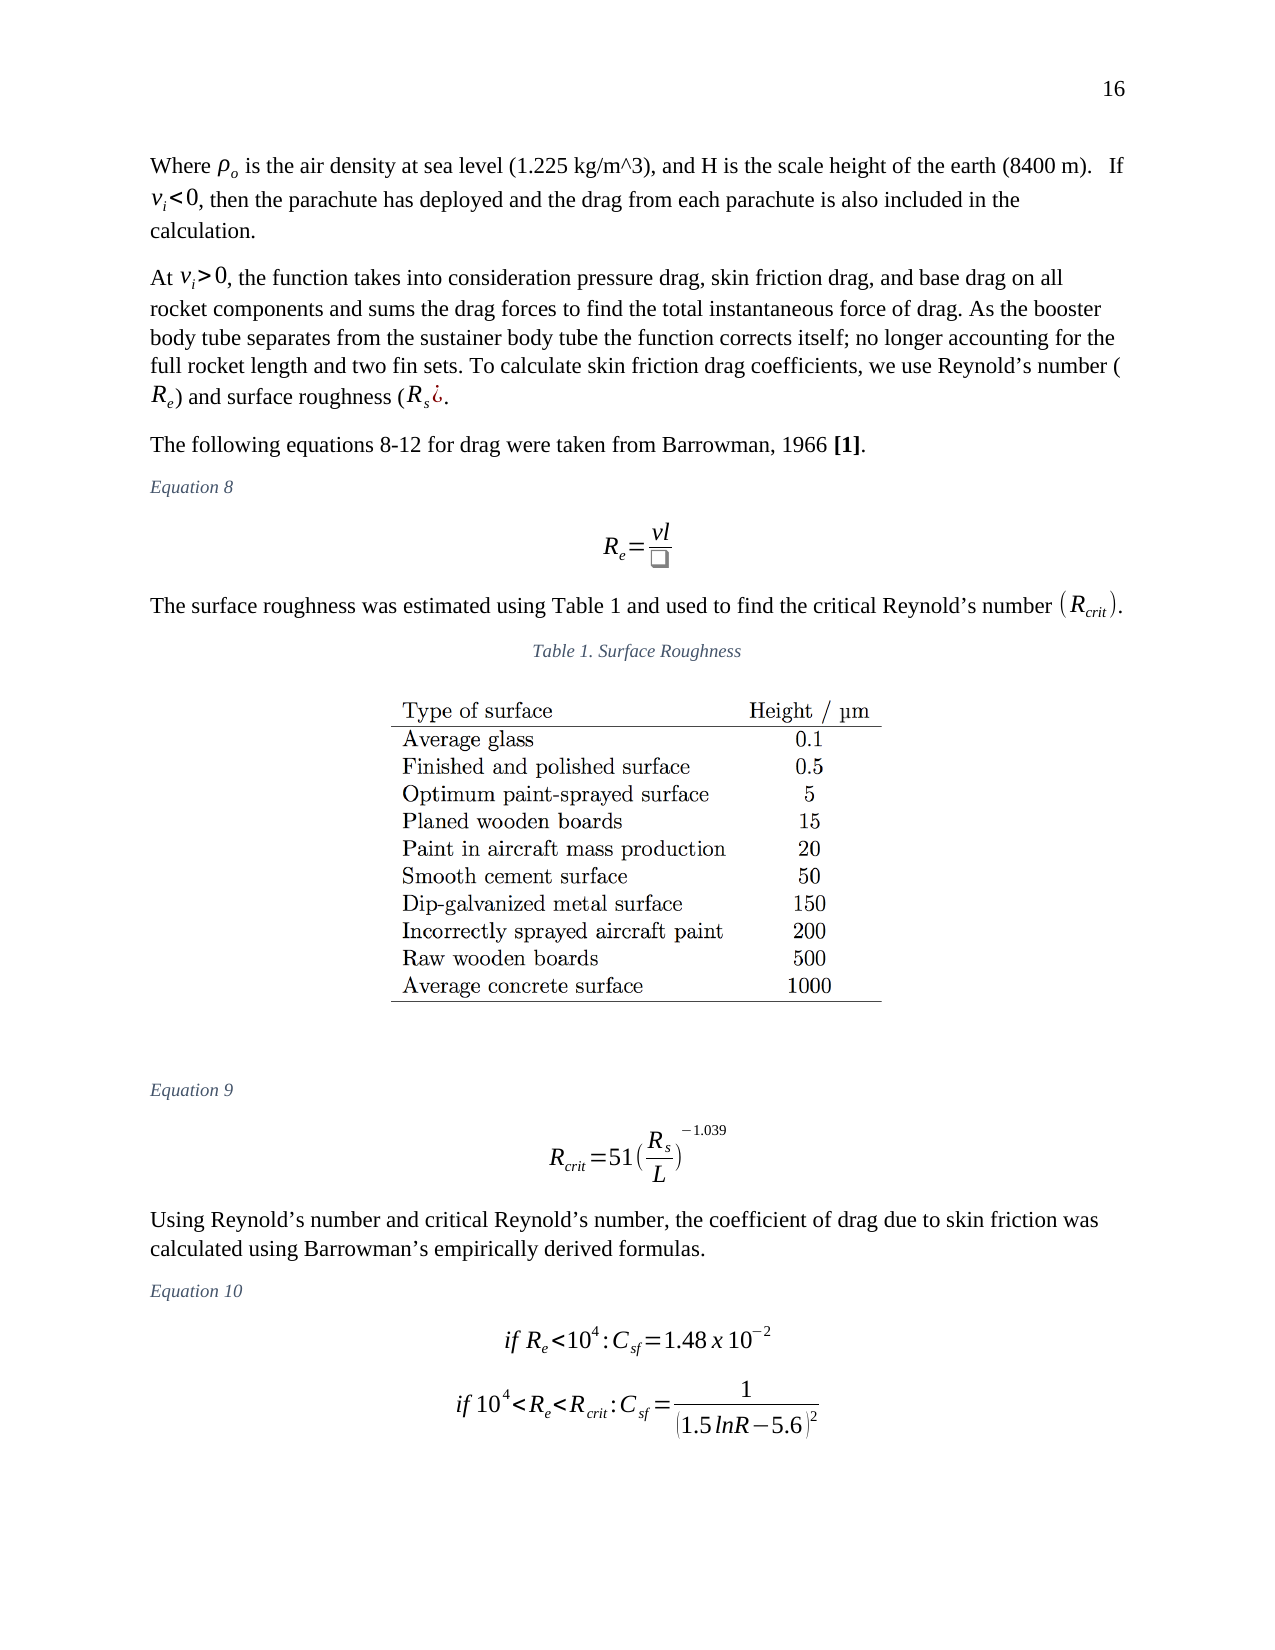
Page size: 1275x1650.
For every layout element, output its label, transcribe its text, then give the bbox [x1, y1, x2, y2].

text Equation 9 [150, 1079, 1125, 1101]
text The following equations 8-12 for drag were taken from Barrowman, 1966 [1]. [150, 431, 1125, 457]
text Where is the air density at sea level (1.225 kg/m^3), and H is the scale height of the earth (8400 m). If , then the parachute has deployed and the drag from each parachute is also included in the calculation. [150, 150, 1125, 243]
text Equation 8 [150, 476, 1125, 497]
text The surface roughness was estimated using Table 1 and used to find the critical Reynold’s number . [150, 589, 1125, 621]
picture [376, 682, 899, 1016]
text Using Reynold’s number and critical Reynold’s number, the coefficient of drag due to skin friction was calculated using Barrowman’s empirically derived formulas. [150, 1207, 1125, 1261]
text At , the function takes into consideration pressure drag, skin friction drag, and base drag on all rocket components and sums the drag forces to find the total instantaneous force of drag. As the booster body tube separates from the sustainer body tube the function corrects itself; no longer accounting for the full rocket length and two fin sets. To calculate skin friction drag coefficients, we use Reynold’s number () and surface roughness (. [150, 262, 1125, 412]
text Table 1. Surface Roughness [150, 640, 1125, 661]
text Equation 10 [150, 1280, 1125, 1302]
